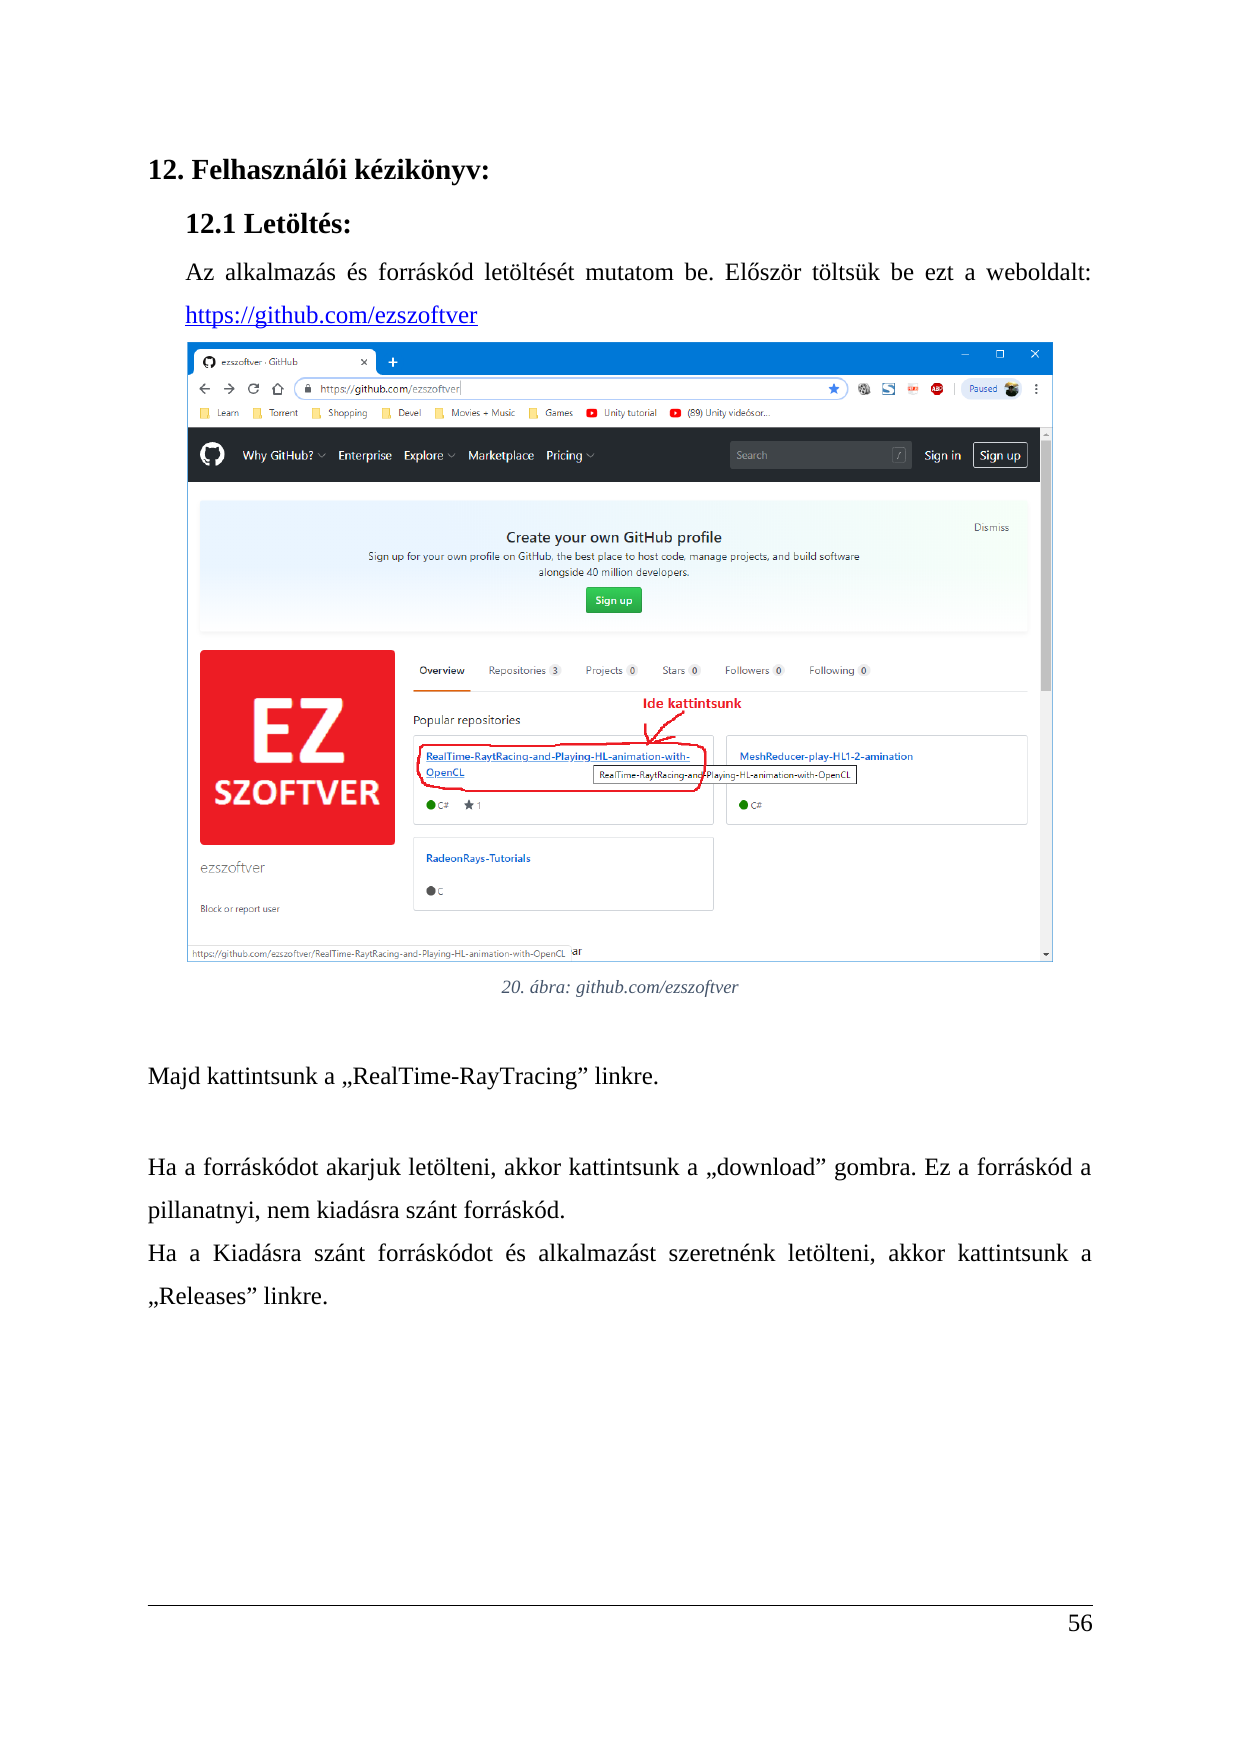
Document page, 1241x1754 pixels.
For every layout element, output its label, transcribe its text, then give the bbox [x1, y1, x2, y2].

text Az alkalmazás és forráskód letöltését mutatom be. Először töltsük be ezt a weboldalt: https://github.com/ezszoftver [185, 257, 1093, 328]
text Ha a forráskódot akarjuk letölteni, akkor kattintsunk a „download” gombra. Ez a forráskód a pillanatnyi, nem kiadásra szánt forráskód. [148, 1152, 1093, 1224]
text Majd kattintsunk a „RealTime-RayTracing” linkre. [148, 1061, 1093, 1090]
subtitle 12. Felhasználói kézikönyv: [148, 152, 1093, 185]
text Ha a Kiadásra szánt forráskódot és alkalmazást szeretnénk letölteni, akkor kattintsunk a „Releases” linkre. [148, 1238, 1093, 1310]
subtitle 12.1 Letöltés: [185, 206, 1093, 240]
picture [187, 342, 1053, 962]
